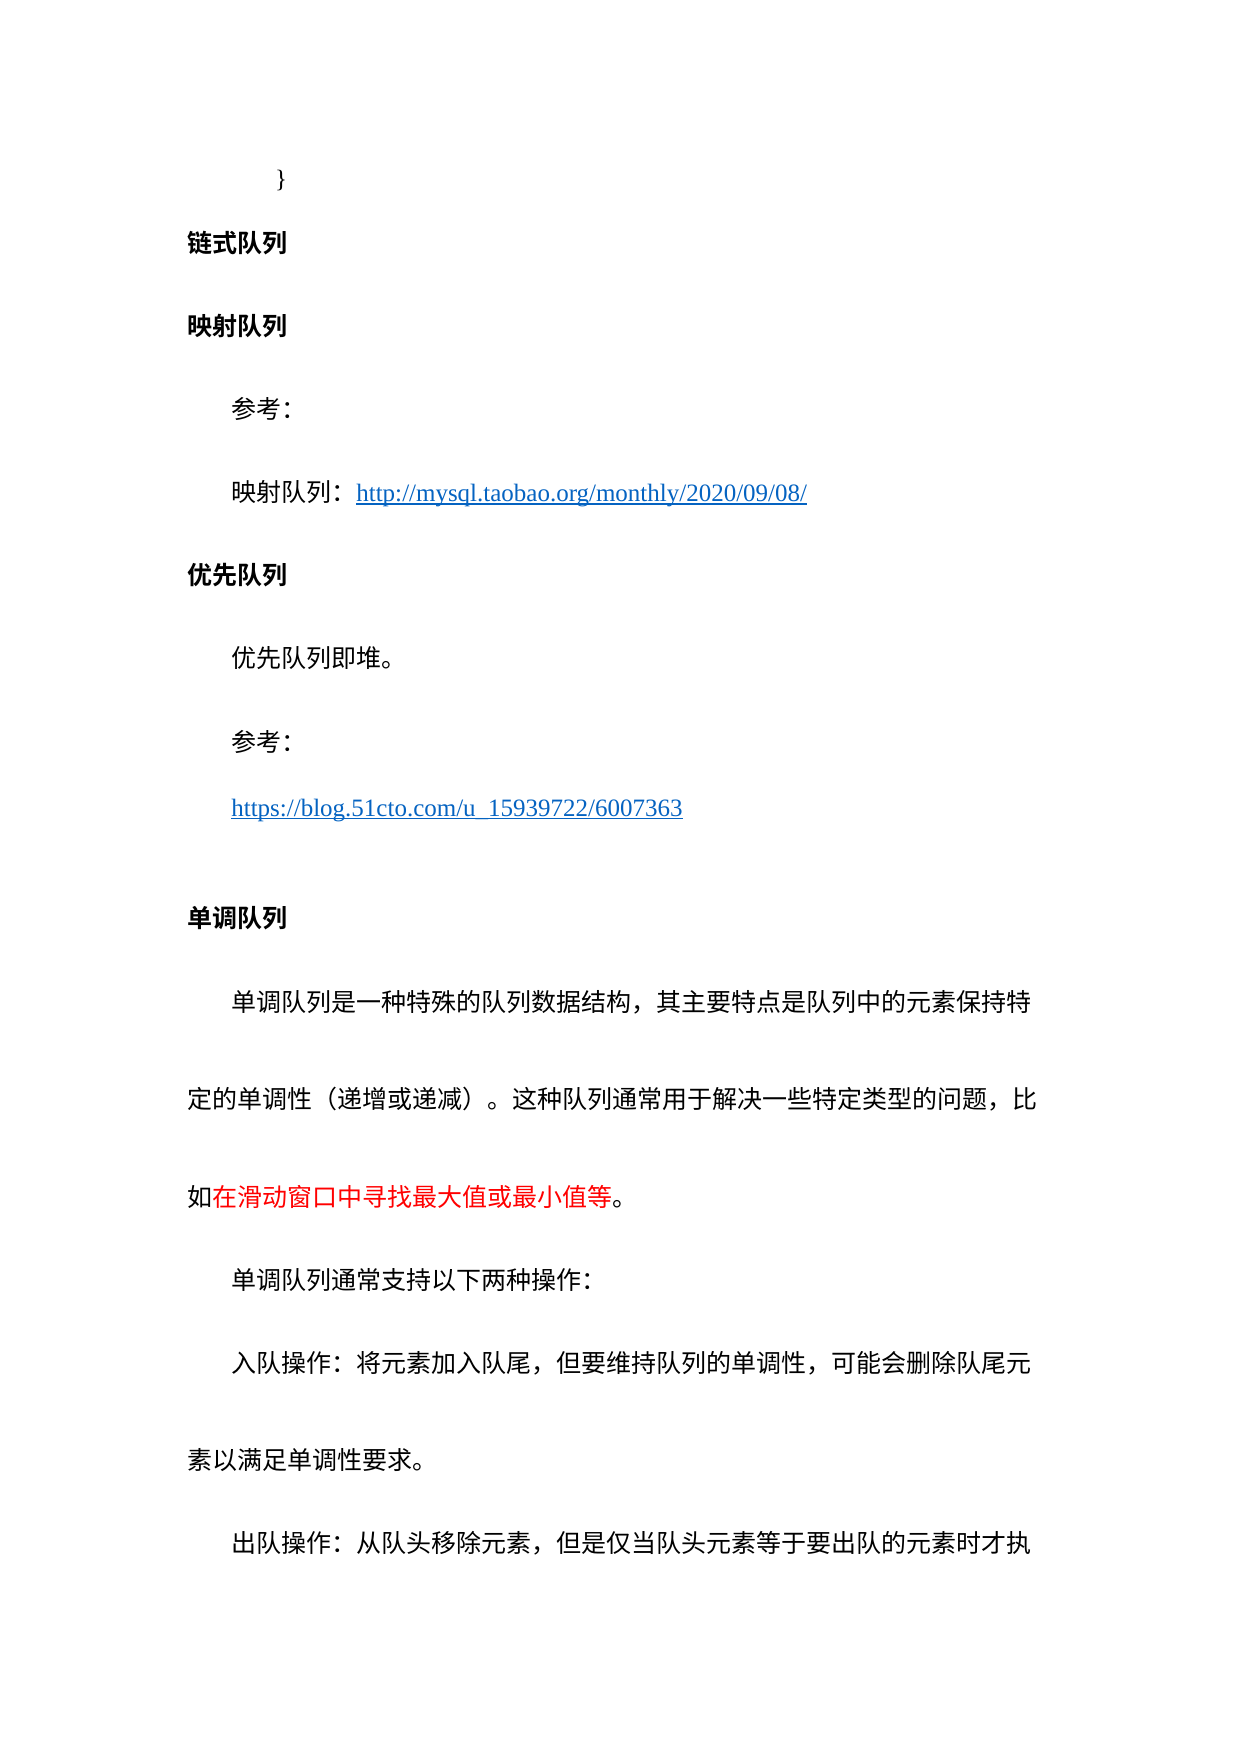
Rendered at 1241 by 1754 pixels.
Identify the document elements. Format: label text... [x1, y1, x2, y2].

text } [187, 162, 1053, 194]
subtitle 链式队列 [187, 209, 1053, 274]
text https://blog.51cto.com/u_15939722/6007363 [187, 791, 1053, 823]
subtitle 映射队列 [187, 292, 1053, 357]
text 单调队列通常支持以下两种操作： [187, 1246, 1053, 1311]
text 映射队列：http://mysql.taobao.org/monthly/2020/09/08/ [187, 458, 1053, 523]
text 优先队列即堆。 [187, 624, 1053, 689]
text 单调队列是一种特殊的队列数据结构，其主要特点是队列中的元素保持特定的单调性（递增或递减）。这种队列通常用于解决一些特定类型的问题，比如在滑动窗口中寻找最大值或最小值等。 [187, 968, 1053, 1228]
text 参考： [187, 708, 1053, 773]
subtitle 优先队列 [187, 541, 1053, 606]
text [187, 1509, 1053, 1574]
subtitle 单调队列 [187, 884, 1053, 949]
text 入队操作：将元素加入队尾，但要维持队列的单调性，可能会删除队尾元素以满足单调性要求。 [187, 1329, 1053, 1491]
text 参考： [187, 375, 1053, 440]
